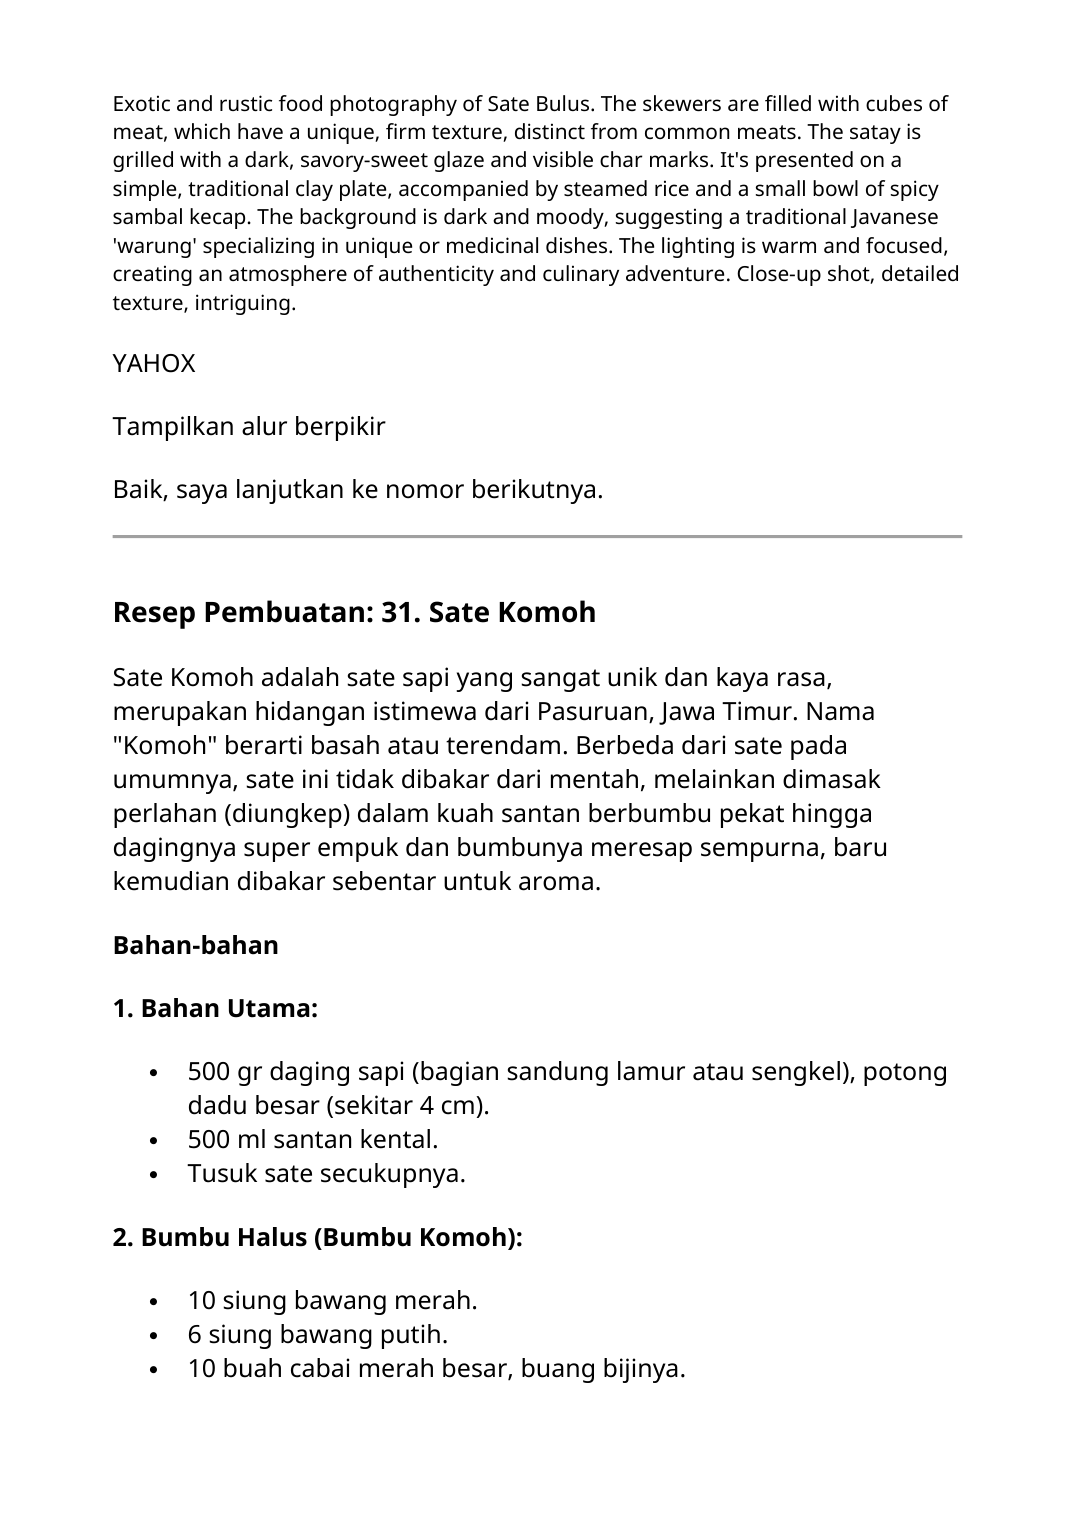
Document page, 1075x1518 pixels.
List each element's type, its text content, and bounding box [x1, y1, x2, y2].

list 500 gr daging sapi (bagian sandung lamur atau sengkel), potong dadu besar (sekitar 4 cm). [150, 1054, 962, 1122]
text Baik, saya lanjutkan ke nomor berikutnya. [112, 472, 962, 506]
text 1. Bahan Utama: [112, 991, 962, 1024]
text Exotic and rustic food photography of Sate Bulus. The skewers are filled with cubes of meat, which have a unique, firm texture, distinct from common meats. The satay is grilled with a dark, savory-sweet glaze and visible char marks. It's presented on a simple, traditional clay plate, accompanied by steamed rice and a small bowl of spicy sambal kecap. The background is dark and moody, suggesting a traditional Javanese 'warung' specializing in unique or medicinal dishes. The lighting is warm and focused, creating an atmosphere of authenticity and culinary adventure. Close-up shot, detailed texture, intriguing. [112, 89, 962, 316]
list 500 ml santan kental. [150, 1122, 962, 1156]
list Tusuk sate secukupnya. [150, 1156, 962, 1190]
text Tampilkan alur berpikir [112, 408, 962, 443]
text YAHOX [112, 345, 962, 379]
text 2. Bumbu Halus (Bumbu Komoh): [112, 1219, 962, 1253]
list 10 buah cabai merah besar, buang bijinya. [150, 1351, 962, 1384]
list 10 siung bawang merah. [150, 1282, 962, 1316]
list 6 siung bawang putih. [150, 1316, 962, 1351]
text Bahan-bahan [112, 927, 962, 961]
text Resep Pembuatan: 31. Sate Komoh [112, 592, 962, 631]
text Sate Komoh adalah sate sapi yang sangat unik dan kaya rasa, merupakan hidangan istimewa dari Pasuruan, Jawa Timur. Nama "Komoh" berarti basah atau terendam. Berbeda dari sate pada umumnya, sate ini tidak dibakar dari mentah, melainkan dimasak perlahan (diungkep) dalam kuah santan berbumbu pekat hingga dagingnya super empuk dan bumbunya meresap sempurna, baru kemudian dibakar sebentar untuk aroma. [112, 660, 962, 898]
